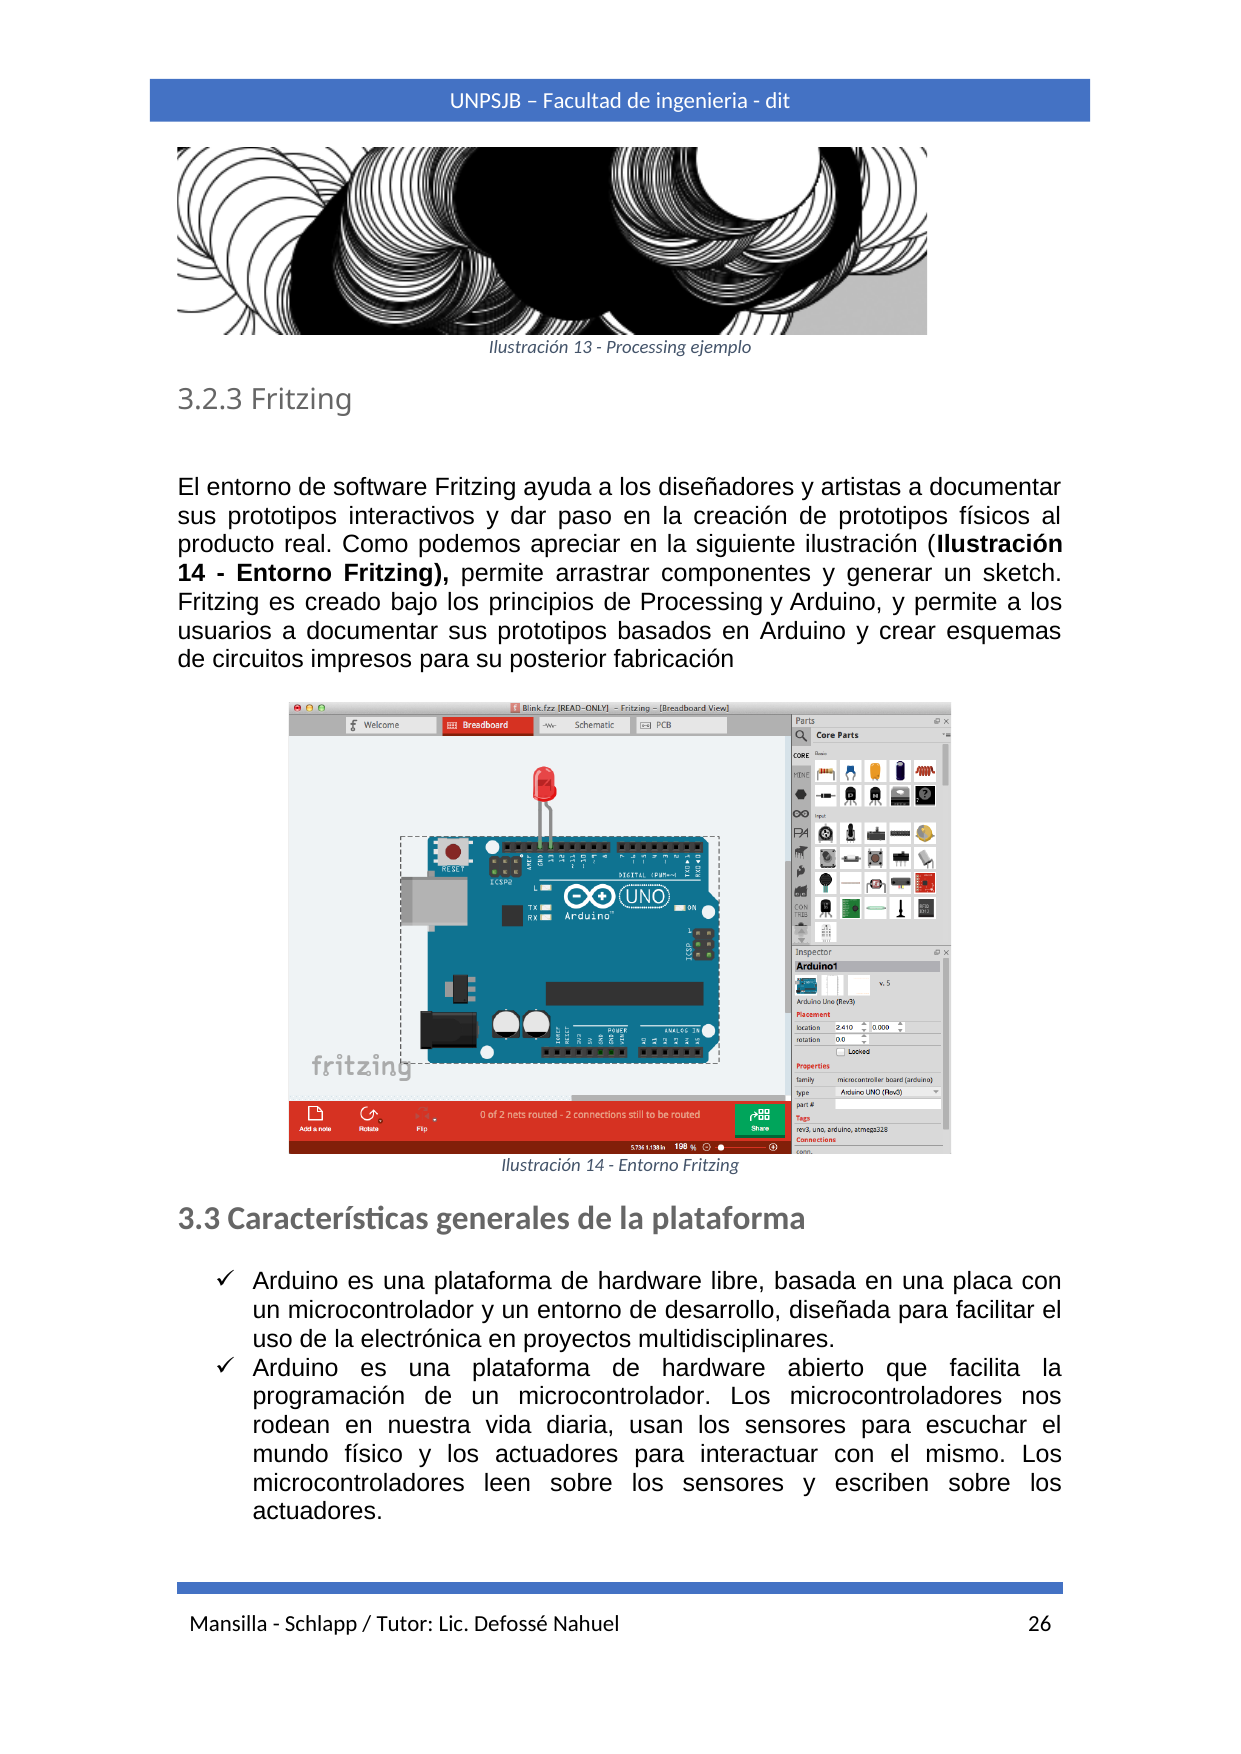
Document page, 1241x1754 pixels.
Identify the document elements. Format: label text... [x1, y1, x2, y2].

text El entorno de software Fritzing ayuda a los diseñadores y artistas a documentar sus prototipos interactivos y dar paso en la creación de prototipos físicos al producto real. Como podemos apreciar en la siguiente ilustración (Ilustración 14 - Entorno Fritzing), permite arrastrar componentes y generar un sketch. Fritzing es creado bajo los principios de Processing y Arduino, y permite a los usuarios a documentar sus prototipos basados en Arduino y crear esquemas de circuitos impresos para su posterior fabricación [177, 472, 1063, 673]
subtitle 3.3 Características generales de la plataforma [177, 1197, 1063, 1238]
list Arduino es una plataforma de hardware libre, basada en una placa con un microcontrolador y un entorno de desarrollo, diseñada para facilitar el uso de la electrónica en proyectos multidisciplinares. [215, 1266, 1063, 1352]
subtitle 3.2.3 Fritzing [177, 378, 1063, 418]
picture [177, 147, 928, 335]
picture [288, 702, 952, 1154]
list Arduino es una plataforma de hardware abierto que facilita la programación de un microcontrolador. Los microcontroladores nos rodean en nuestra vida diaria, usan los sensores para escuchar el mundo físico y los actuadores para interactuar con el mismo. Los microcontroladores leen sobre los sensores y escriben sobre los actuadores. [215, 1352, 1063, 1525]
